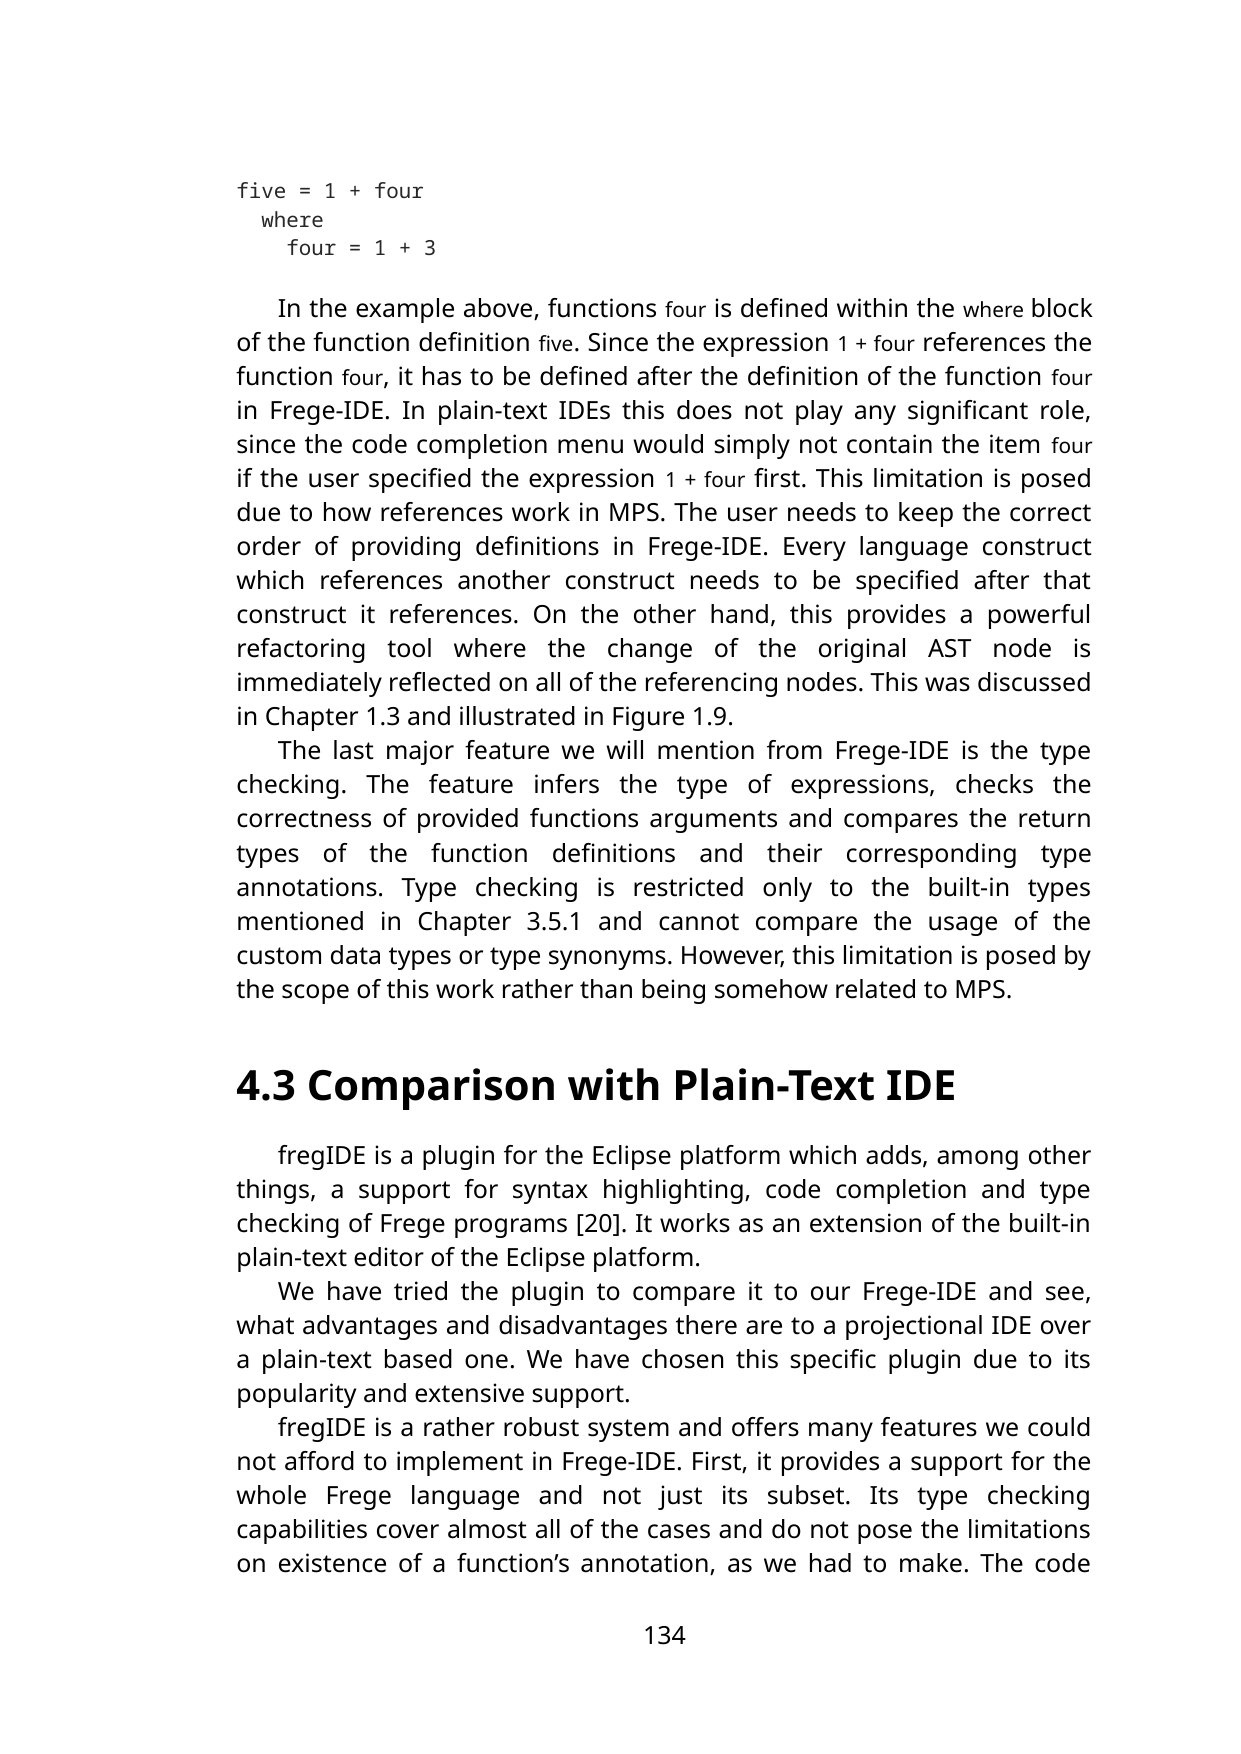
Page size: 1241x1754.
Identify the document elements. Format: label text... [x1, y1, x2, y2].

text We have tried the plugin to compare it to our Frege-IDE and see, what advantages and disadvantages there are to a projectional IDE over a plain-text based one. We have chosen this specific plugin due to its popularity and extensive support. [236, 1273, 1092, 1410]
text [236, 1410, 1092, 1580]
text four = 1 + 3 [236, 233, 1092, 262]
text In the example above, functions four is defined within the where block of the function definition five. Since the expression 1 + four references the function four, it has to be defined after the definition of the function four in Frege-IDE. In plain-text IDEs this does not play any significant role, since the code completion menu would simply not contain the item four if the user specified the expression 1 + four first. This limitation is posed due to how references work in MPS. The user needs to keep the correct order of providing definitions in Frege-IDE. Every language construct which references another construct needs to be specified after that construct it references. On the other hand, this provides a powerful refactoring tool where the change of the original AST node is immediately reflected on all of the referencing nodes. This was discussed in Chapter 1.3 and illustrated in Figure 1.9. [236, 290, 1092, 733]
text five = 1 + four [236, 176, 1092, 205]
text fregIDE is a plugin for the Eclipse platform which adds, among other things, a support for syntax highlighting, code completion and type checking of Frege programs [20]. It works as an extension of the built-in plain-text editor of the Eclipse platform. [236, 1137, 1092, 1273]
subtitle 4.3 Comparison with Plain-Text IDE [236, 1056, 1092, 1112]
text The last major feature we will mention from Frege-IDE is the type checking. The feature infers the type of expressions, checks the correctness of provided functions arguments and compares the return types of the function definitions and their corresponding type annotations. Type checking is restricted only to the built-in types mentioned in Chapter 3.5.1 and cannot compare the usage of the custom data types or type synonyms. However, this limitation is posed by the scope of this work rather than being somehow related to MPS. [236, 733, 1092, 1006]
text where [236, 205, 1092, 233]
